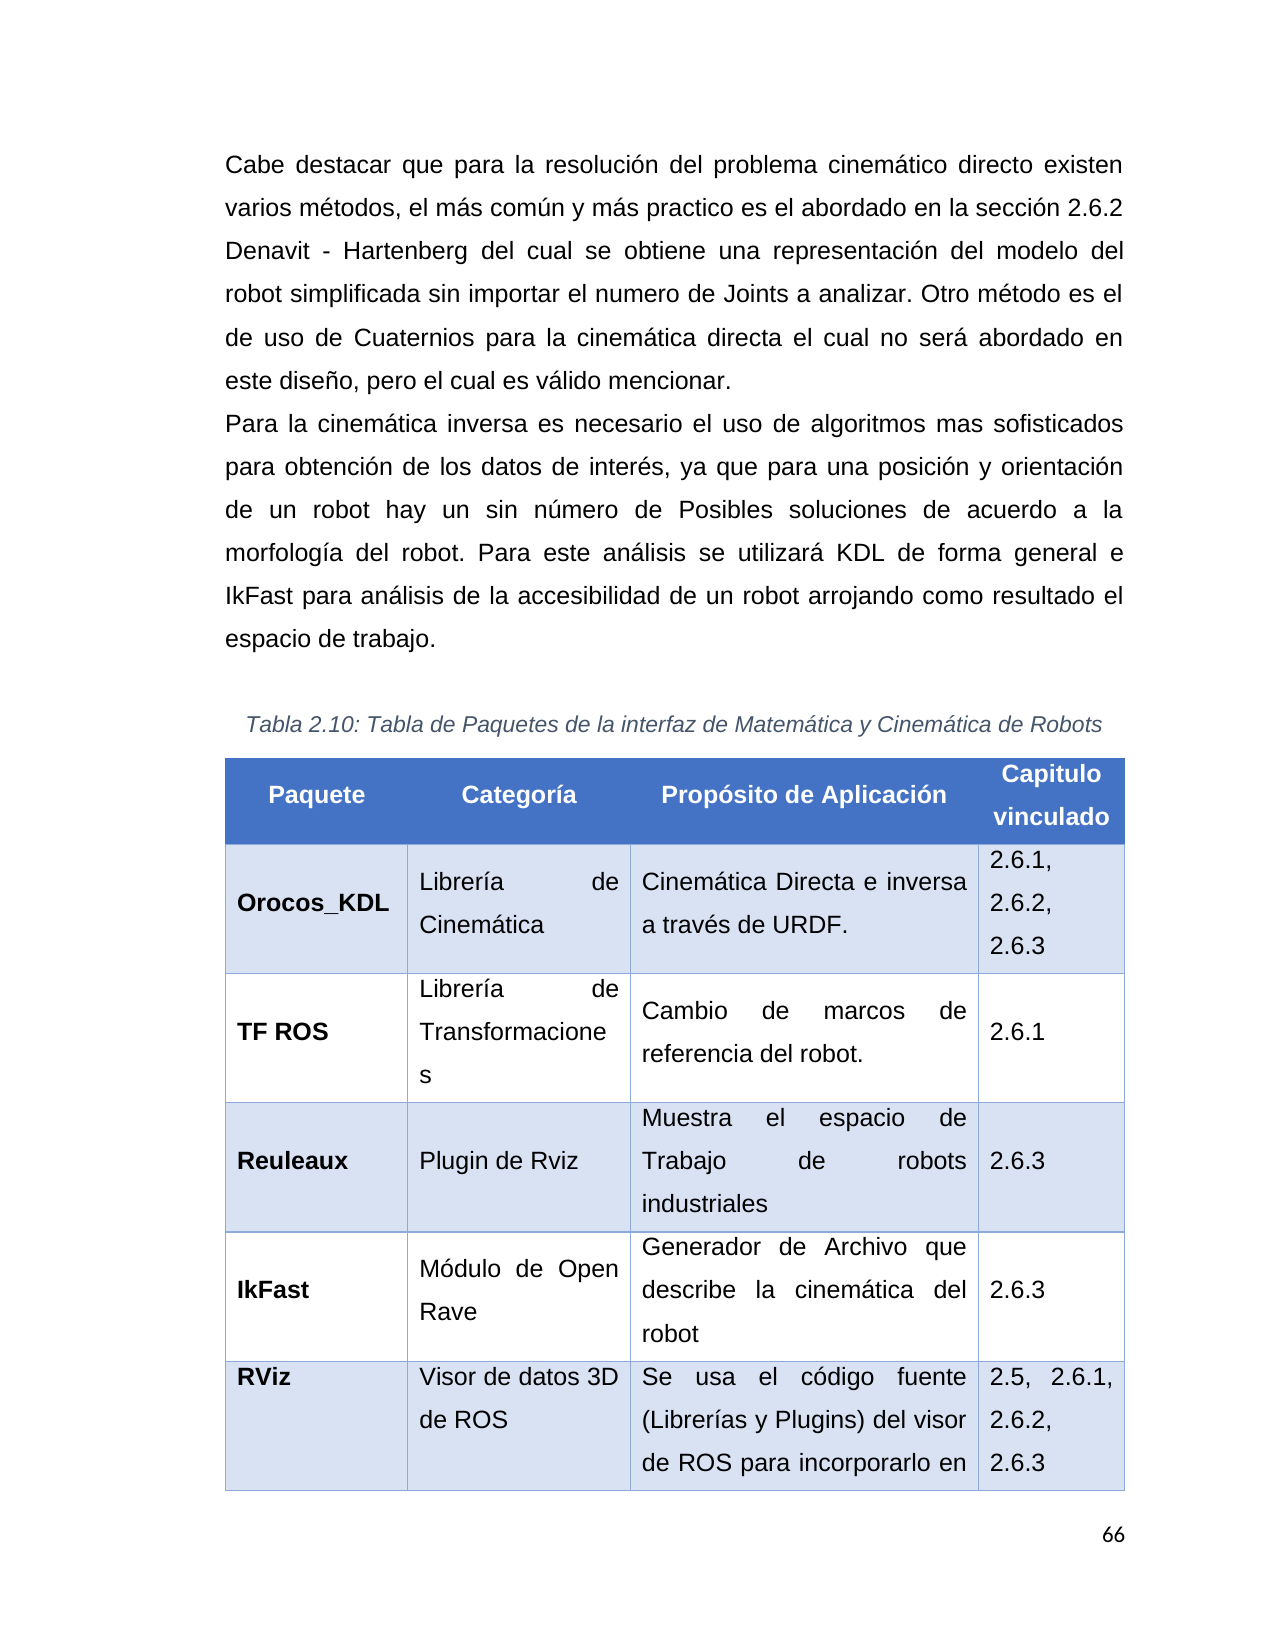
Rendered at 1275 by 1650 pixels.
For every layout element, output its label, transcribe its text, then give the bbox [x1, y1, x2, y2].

table_cell IkFast [226, 1233, 407, 1361]
table_cell TF ROS [226, 974, 407, 1102]
text Cabe destacar que para la resolución del problema cinemático directo existen varios métodos, el más común y más practico es el abordado en la sección 2.6.2 Denavit - Hartenberg del cual se obtiene una representación del modelo del robot simplificada sin importar el numero de Joints a analizar. Otro método es el de uso de Cuaternios para la cinemática directa el cual no será abordado en este diseño, pero el cual es válido mencionar. [225, 150, 1125, 394]
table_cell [408, 1362, 630, 1490]
text Para la cinemática inversa es necesario el uso de algoritmos mas sofisticados para obtención de los datos de interés, ya que para una posición y orientación de un robot hay un sin número de Posibles soluciones de acuerdo a la morfología del robot. Para este análisis se utilizará KDL de forma general e IkFast para análisis de la accesibilidad de un robot arrojando como resultado el espacio de trabajo. [225, 409, 1125, 653]
table_cell Librería de Transformaciones [408, 974, 630, 1102]
table_header Propósito de Aplicación [631, 759, 978, 844]
table_cell Muestra el espacio de Trabajo de robots industriales [631, 1103, 978, 1231]
table_header Capitulo vinculado [979, 759, 1124, 844]
table_cell 2.6.3 [979, 1233, 1124, 1361]
table_cell Generador de Archivo que describe la cinemática del robot [631, 1233, 978, 1361]
table_cell Plugin de Rviz [408, 1103, 630, 1231]
table_cell 2.6.1 [979, 974, 1124, 1102]
table_cell Cinemática Directa e inversa a través de URDF. [631, 845, 978, 973]
table_cell 2.6.1, 2.6.2, 2.6.3 [979, 845, 1124, 973]
table_cell Cambio de marcos de referencia del robot. [631, 974, 978, 1102]
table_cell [979, 1362, 1124, 1490]
table_cell Reuleaux [226, 1103, 407, 1231]
table_header Paquete [226, 759, 407, 844]
table_cell Orocos_KDL [226, 845, 407, 973]
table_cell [631, 1362, 978, 1490]
table_cell 2.6.3 [979, 1103, 1124, 1231]
table_cell Módulo de Open Rave [408, 1233, 630, 1361]
text Tabla 2.10: Tabla de Paquetes de la interfaz de Matemática y Cinemática de Robots [225, 711, 1125, 737]
table_header Categoría [408, 759, 630, 844]
table_cell Librería de Cinemática [408, 845, 630, 973]
table_cell RViz [226, 1362, 407, 1490]
